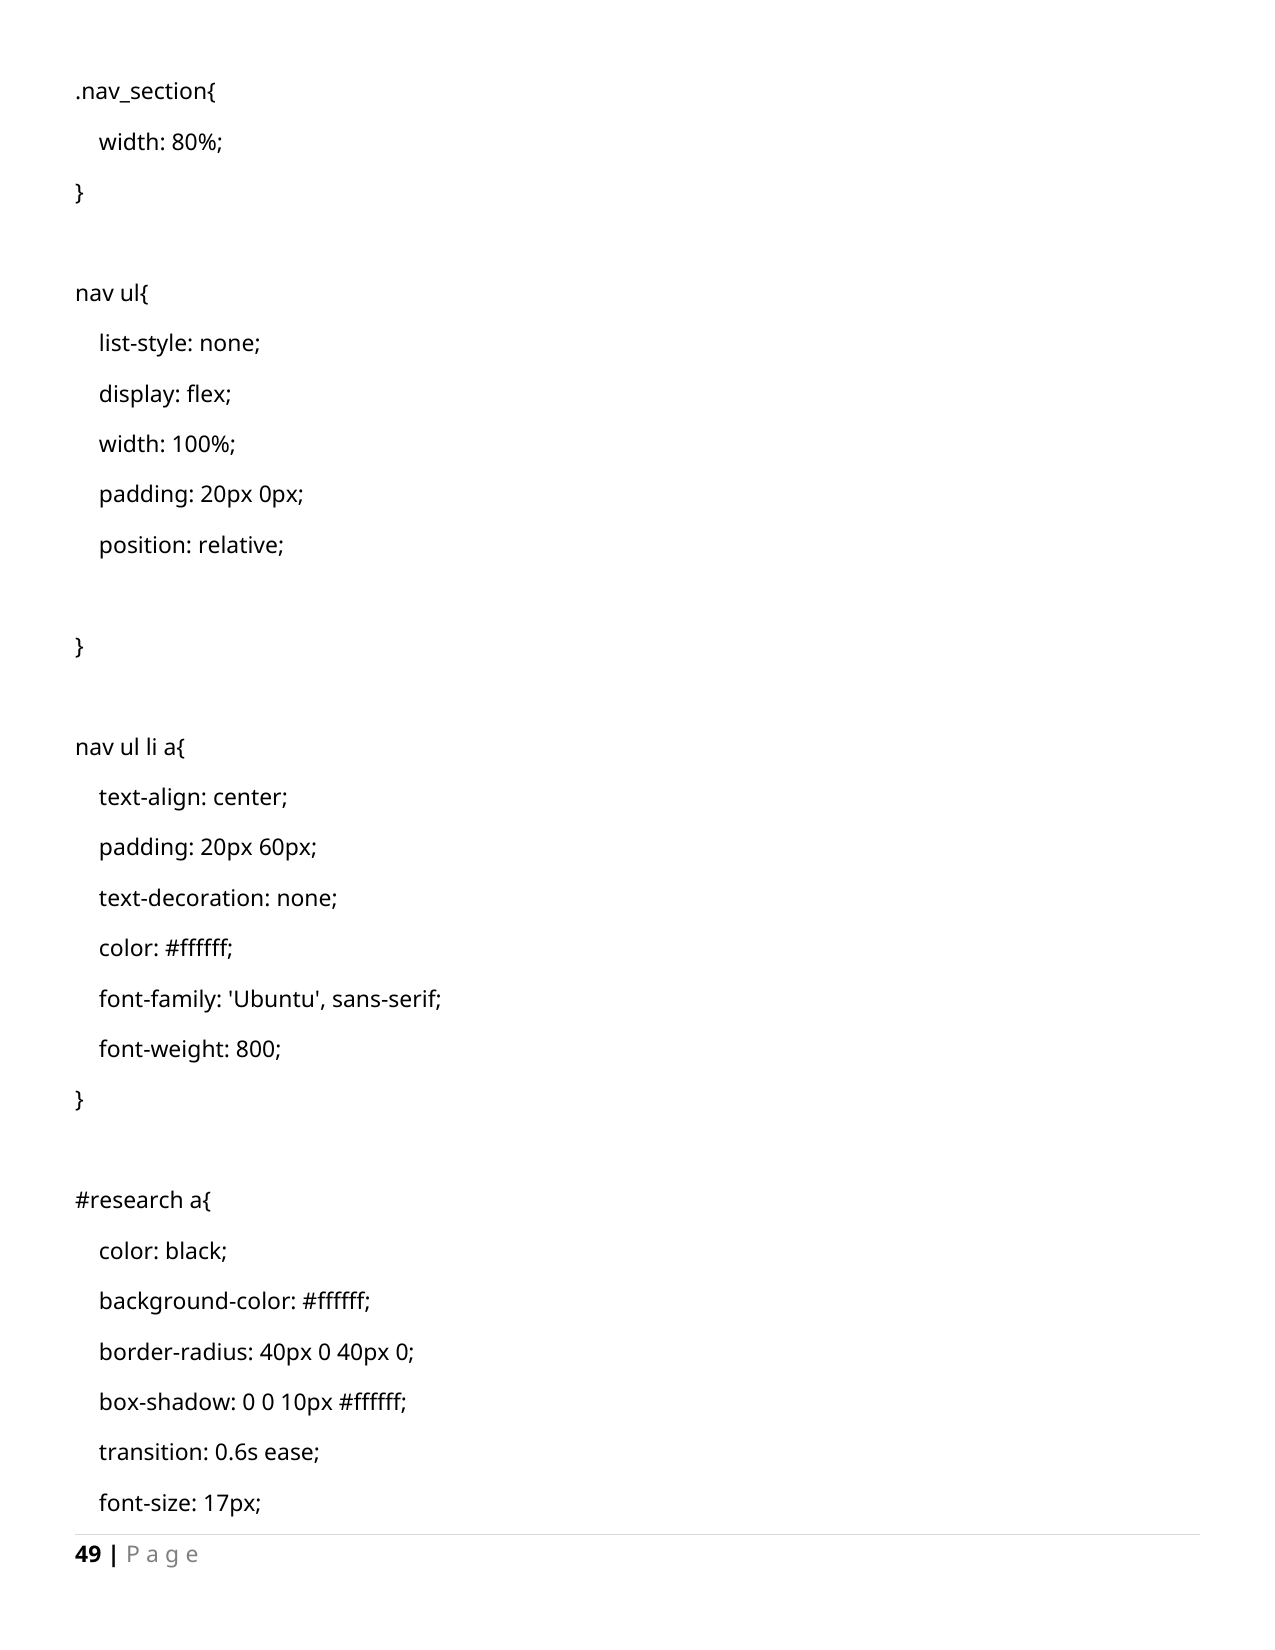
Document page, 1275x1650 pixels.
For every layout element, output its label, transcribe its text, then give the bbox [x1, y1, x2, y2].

text width: 100%; [75, 428, 1200, 459]
text display: flex; [75, 377, 1200, 409]
text } [75, 176, 1200, 207]
text #research a{ [75, 1184, 1200, 1215]
text nav ul{ [75, 277, 1200, 308]
text font-family: 'Ubuntu', sans-serif; [75, 982, 1200, 1014]
text border-radius: 40px 0 40px 0; [75, 1335, 1200, 1367]
text } [75, 629, 1200, 661]
text background-color: #ffffff; [75, 1285, 1200, 1316]
text color: #ffffff; [75, 932, 1200, 963]
text padding: 20px 60px; [75, 831, 1200, 862]
text text-decoration: none; [75, 882, 1200, 913]
text font-weight: 800; [75, 1033, 1200, 1064]
text font-size: 17px; [75, 1487, 1200, 1518]
text list-style: none; [75, 327, 1200, 358]
text .nav_section{ [75, 75, 1200, 106]
text box-shadow: 0 0 10px #ffffff; [75, 1386, 1200, 1417]
text } [75, 1083, 1200, 1114]
text nav ul li a{ [75, 730, 1200, 762]
text color: black; [75, 1234, 1200, 1266]
text text-align: center; [75, 781, 1200, 812]
text transition: 0.6s ease; [75, 1436, 1200, 1467]
text position: relative; [75, 529, 1200, 560]
text padding: 20px 0px; [75, 478, 1200, 509]
text width: 80%; [75, 125, 1200, 157]
